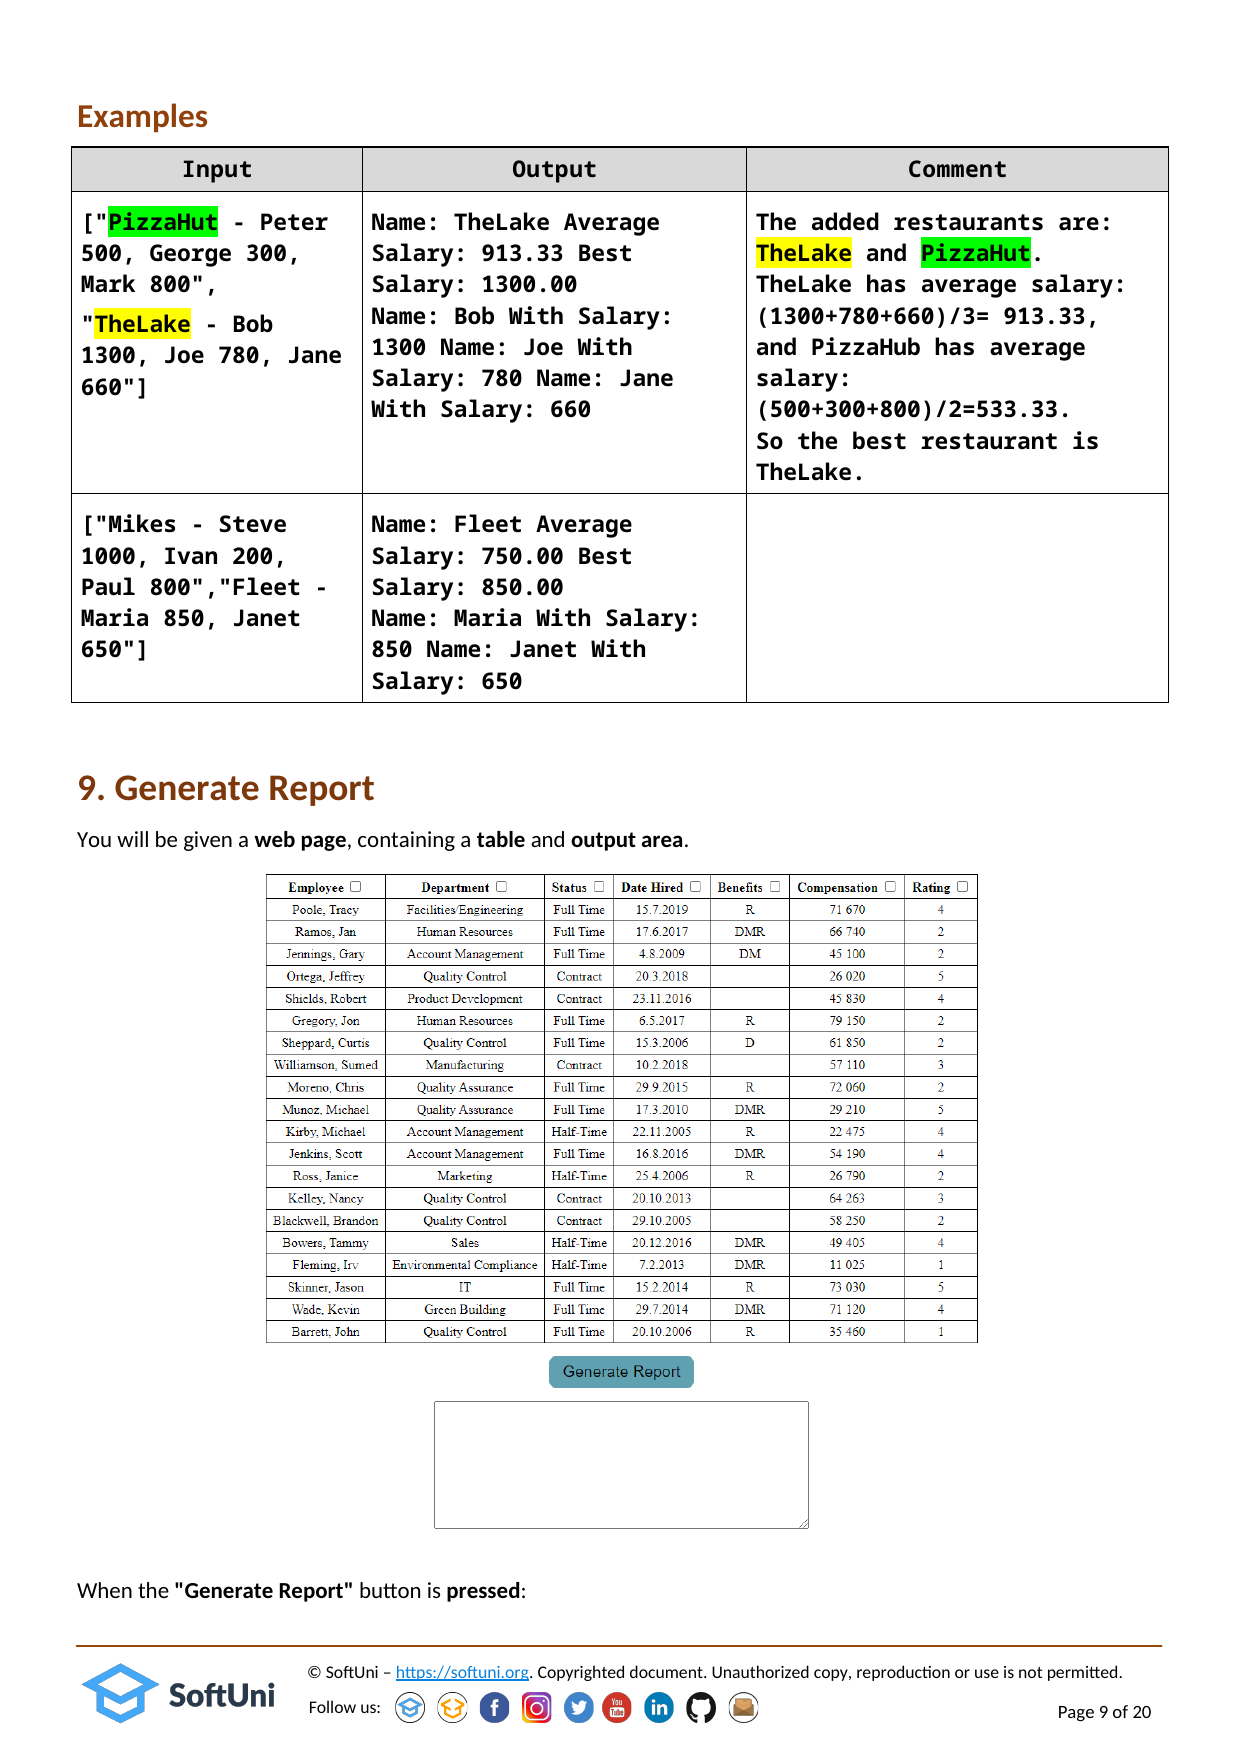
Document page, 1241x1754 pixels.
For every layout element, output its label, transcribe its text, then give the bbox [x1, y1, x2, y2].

picture [602, 1692, 632, 1723]
picture [230, 870, 1011, 1560]
picture [564, 1692, 594, 1723]
picture [479, 1692, 510, 1723]
text You will be given a web page, containing a table and output area. [77, 825, 1163, 853]
picture [728, 1692, 759, 1723]
picture [686, 1692, 716, 1723]
table_header Input [72, 148, 362, 191]
table_cell Name: Fleet Average Salary: 750.00 Best Salary: 850.00 Name: Maria With Salary: 850 Name: Janet With Salary: 650 [363, 494, 746, 702]
table_cell [747, 494, 1168, 702]
table_cell The added restaurants are: TheLake and PizzaHut. TheLake has average salary: (1300+780+660)/3= 913.33, and PizzaHub has average salary: (500+300+800)/2=533.33. So the best restaurant is TheLake. [747, 192, 1168, 493]
picture [658, 1705, 667, 1714]
table_header Output [363, 148, 746, 191]
table_cell ["Mikes - Steve 1000, Ivan 200, Paul 800","Fleet - Maria 850, Janet 650"] [72, 494, 362, 702]
table_cell Name: TheLake Average Salary: 913.33 Best Salary: 1300.00 Name: Bob With Salary: 1300 Name: Joe With Salary: 780 Name: Jane With Salary: 660 [363, 192, 746, 493]
picture [644, 1692, 653, 1701]
picture [665, 1714, 674, 1723]
table_cell ["PizzaHut - Peter 500, George 300, Mark 800", "TheLake - Bob 1300, Joe 780, Jane 660"] [72, 192, 362, 493]
picture [437, 1692, 468, 1723]
picture [665, 1692, 674, 1701]
picture [75, 1658, 281, 1729]
picture [644, 1714, 653, 1723]
picture [522, 1692, 552, 1723]
subtitle Generate Report [77, 764, 1163, 810]
picture [395, 1692, 425, 1723]
subtitle Examples [77, 95, 1163, 136]
table_header Comment [747, 148, 1168, 191]
text When the "Generate Report" button is pressed: [77, 1576, 1163, 1604]
